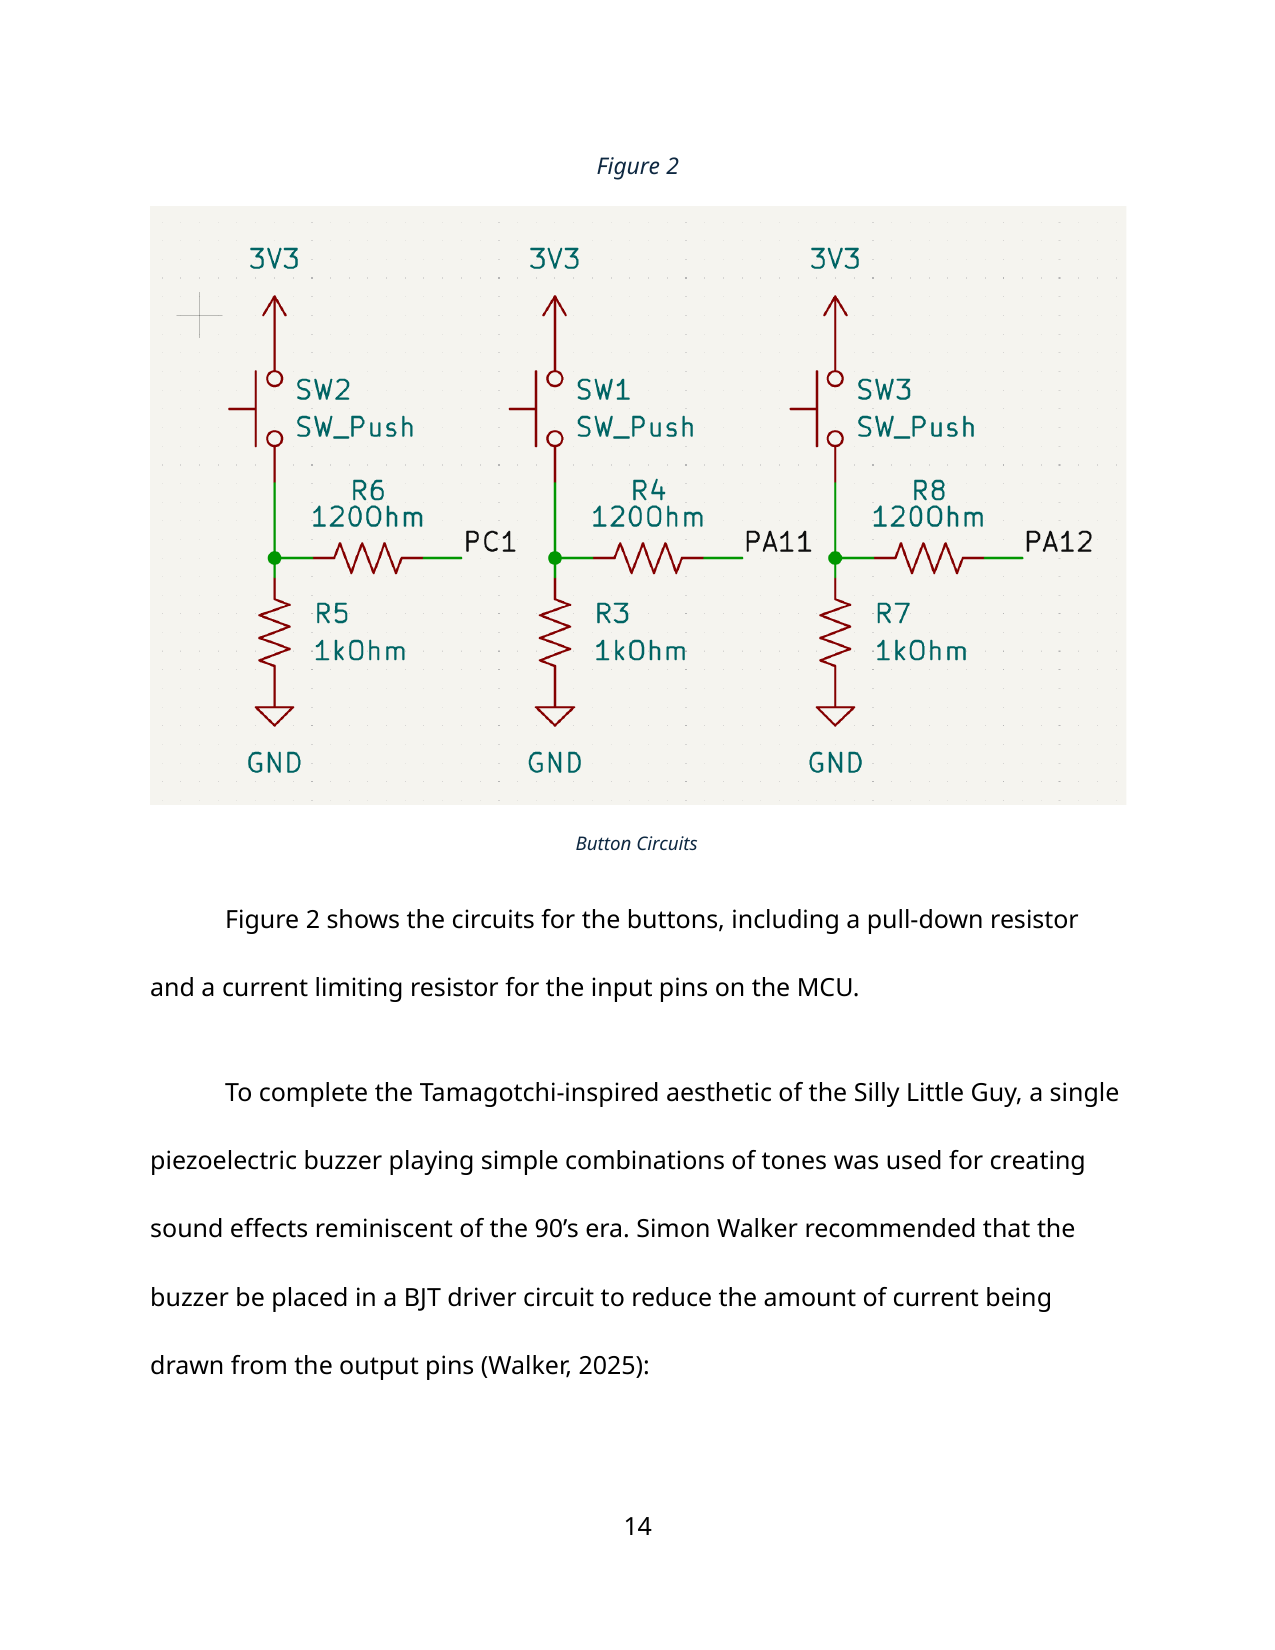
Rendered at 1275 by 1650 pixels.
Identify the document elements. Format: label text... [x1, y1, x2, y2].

text To complete the Tamagotchi-inspired aesthetic of the Silly Little Guy, a single piezoelectric buzzer playing simple combinations of tones was used for creating sound effects reminiscent of the 90’s era. Simon Walker recommended that the buzzer be placed in a BJT driver circuit to reduce the amount of current being drawn from the output pins (Walker, 2025): [150, 1075, 1125, 1381]
text Figure 2 Button Circuits [150, 150, 1125, 206]
text Figure 2 shows the circuits for the buttons, including a pull-down resistor and a current limiting resistor for the input pins on the MCU. [150, 902, 1125, 1004]
picture [150, 206, 1127, 805]
text Figure 2 Button Circuits [150, 805, 1125, 856]
